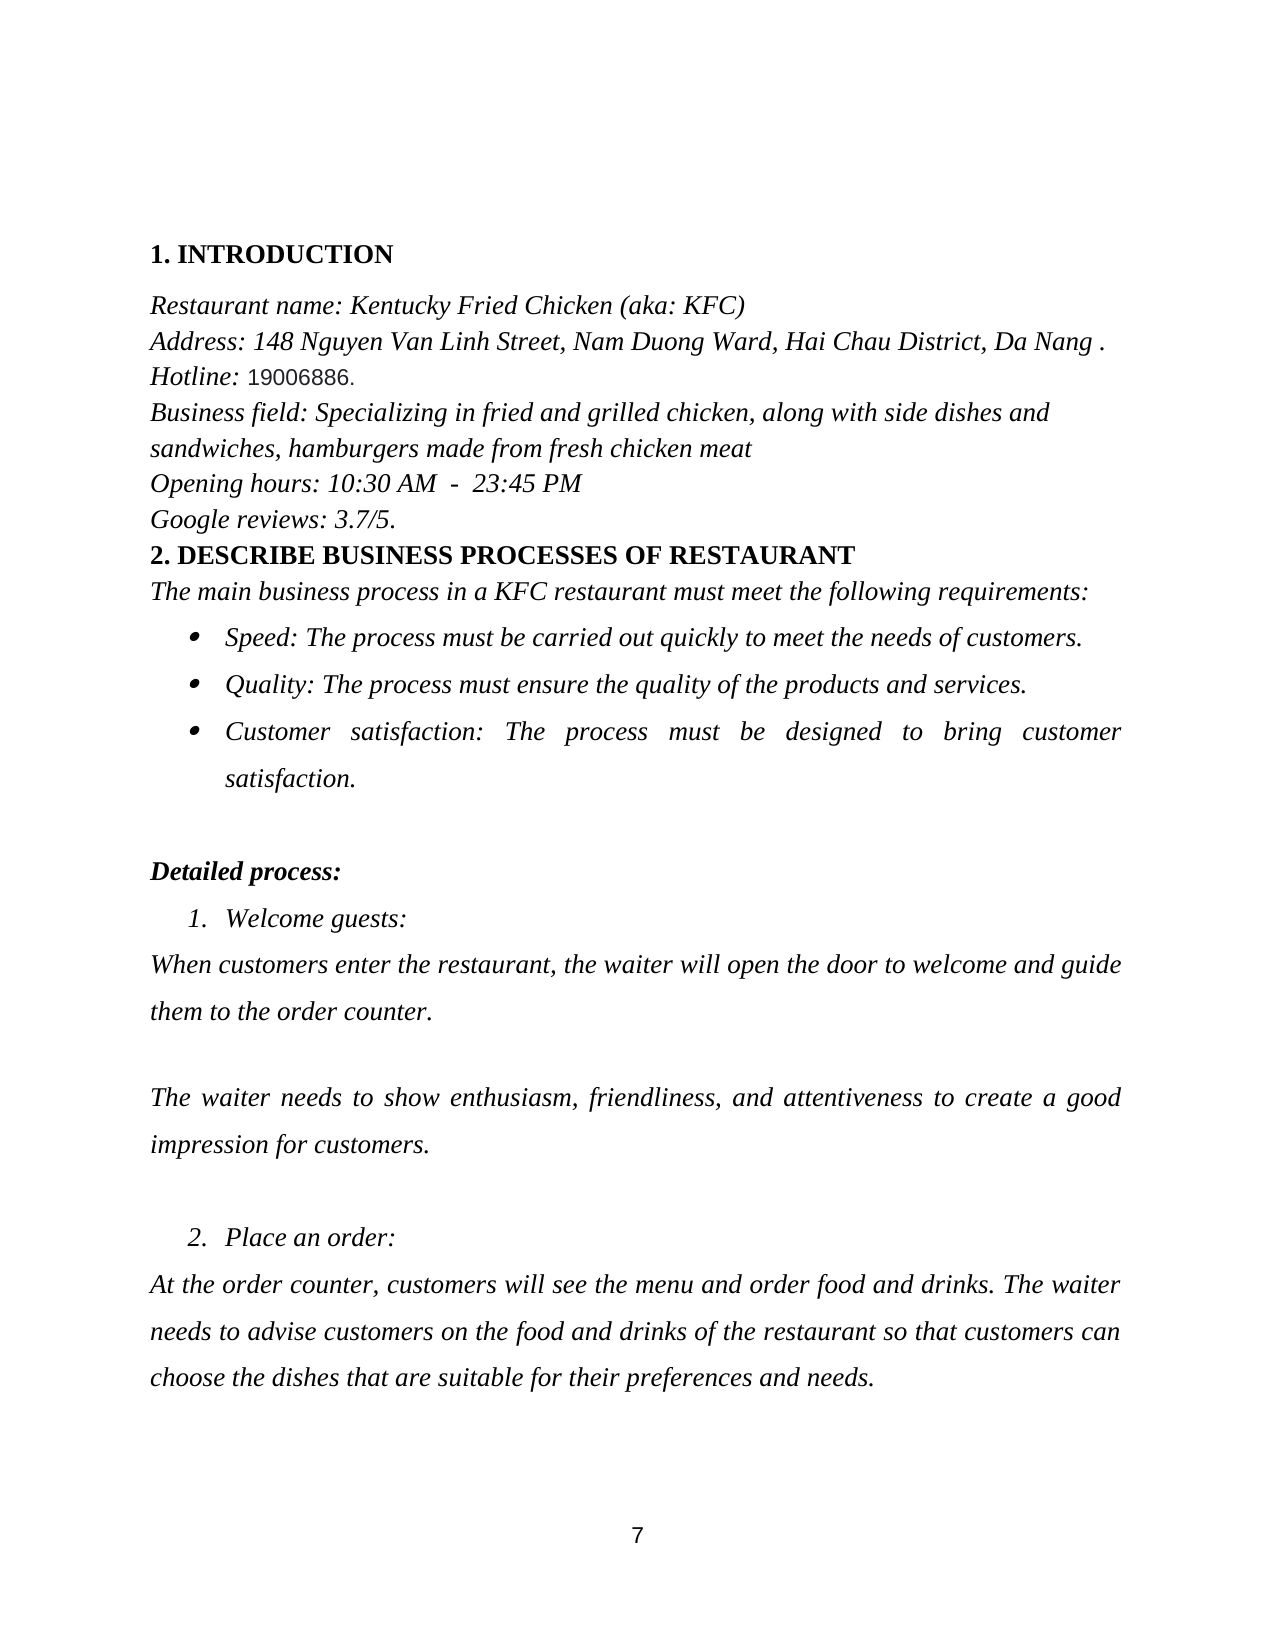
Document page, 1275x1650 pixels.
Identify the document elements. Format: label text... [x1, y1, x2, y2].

text Address: 148 Nguyen Van Linh Street, Nam Duong Ward, Hai Chau District, Da Nang . [150, 324, 1125, 356]
list Quality: The process must ensure the quality of the products and services. [187, 668, 1125, 699]
text At the order counter, customers will see the menu and order food and drinks. The waiter needs to advise customers on the food and drinks of the restaurant so that customers can choose the dishes that are suitable for their preferences and needs. [150, 1268, 1125, 1392]
text When customers enter the restaurant, the waiter will open the door to welcome and guide them to the order counter. [150, 948, 1125, 1026]
list Speed: The process must be carried out quickly to meet the needs of customers. [187, 621, 1125, 653]
text The main business process in a KFC restaurant must meet the following requirements: [150, 575, 1125, 606]
text Google reviews: 3.7/5. [150, 503, 1125, 534]
text Detailed process: [150, 855, 1125, 886]
list Place an order: [187, 1221, 1125, 1252]
text 2. DESCRIBE BUSINESS PROCESSES OF RESTAURANT [150, 539, 1125, 570]
text 1. INTRODUCTION [150, 239, 1125, 270]
text The waiter needs to show enthusiasm, friendliness, and attentiveness to create a good impression for customers. [150, 1081, 1125, 1159]
text Opening hours: 10:30 AM - 23:45 PM [150, 467, 1125, 499]
list Welcome guests: [187, 902, 1125, 933]
text Restaurant name: Kentucky Fried Chicken (aka: KFC) [150, 289, 1125, 320]
text Business field: Specializing in fried and grilled chicken, along with side dishes and sandwiches, hamburgers made from fresh chicken meat [150, 396, 1125, 463]
list Customer satisfaction: The process must be designed to bring customer satisfaction. [187, 715, 1125, 793]
text Hotline: 19006886. [150, 360, 1125, 391]
